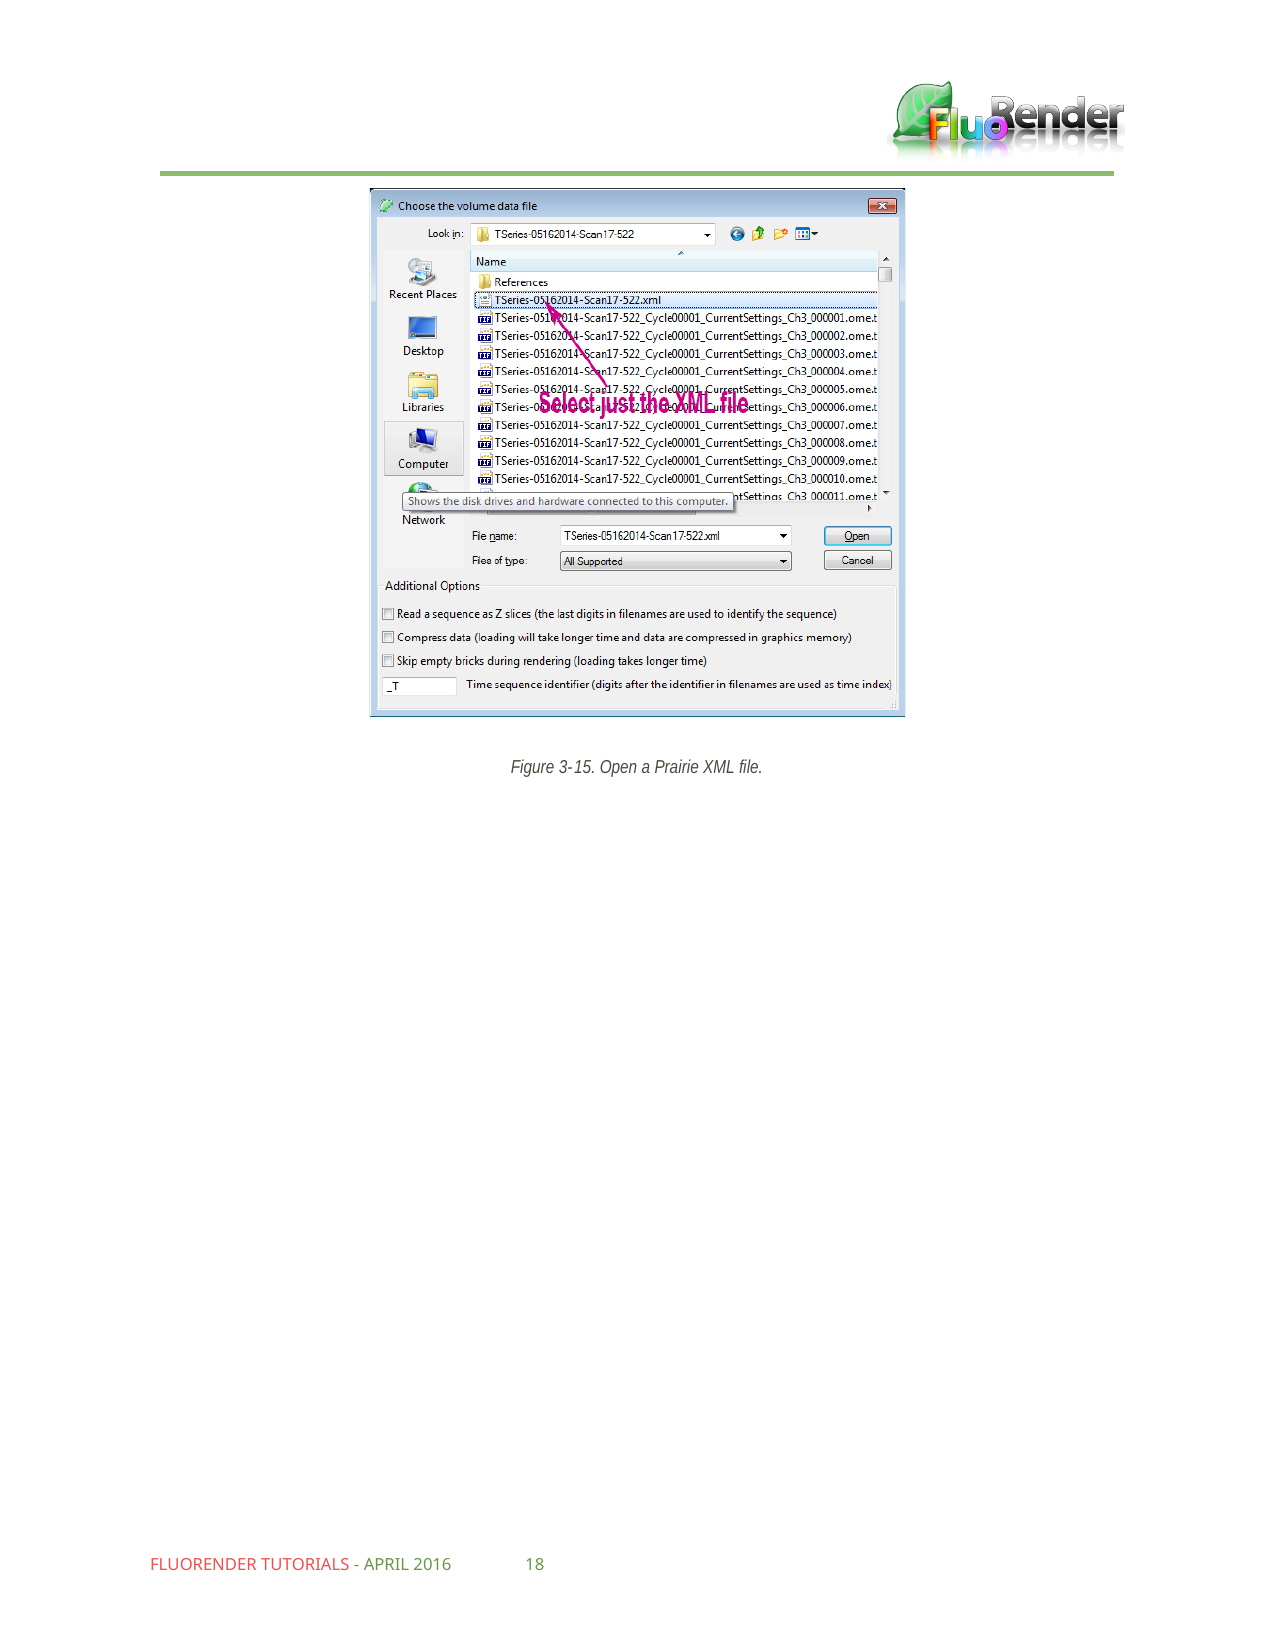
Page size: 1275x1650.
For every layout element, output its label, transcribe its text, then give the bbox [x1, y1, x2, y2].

picture [369, 188, 906, 717]
text Figure 3-5. Open a Prairie XML file. [150, 756, 1125, 778]
picture [887, 75, 1125, 165]
